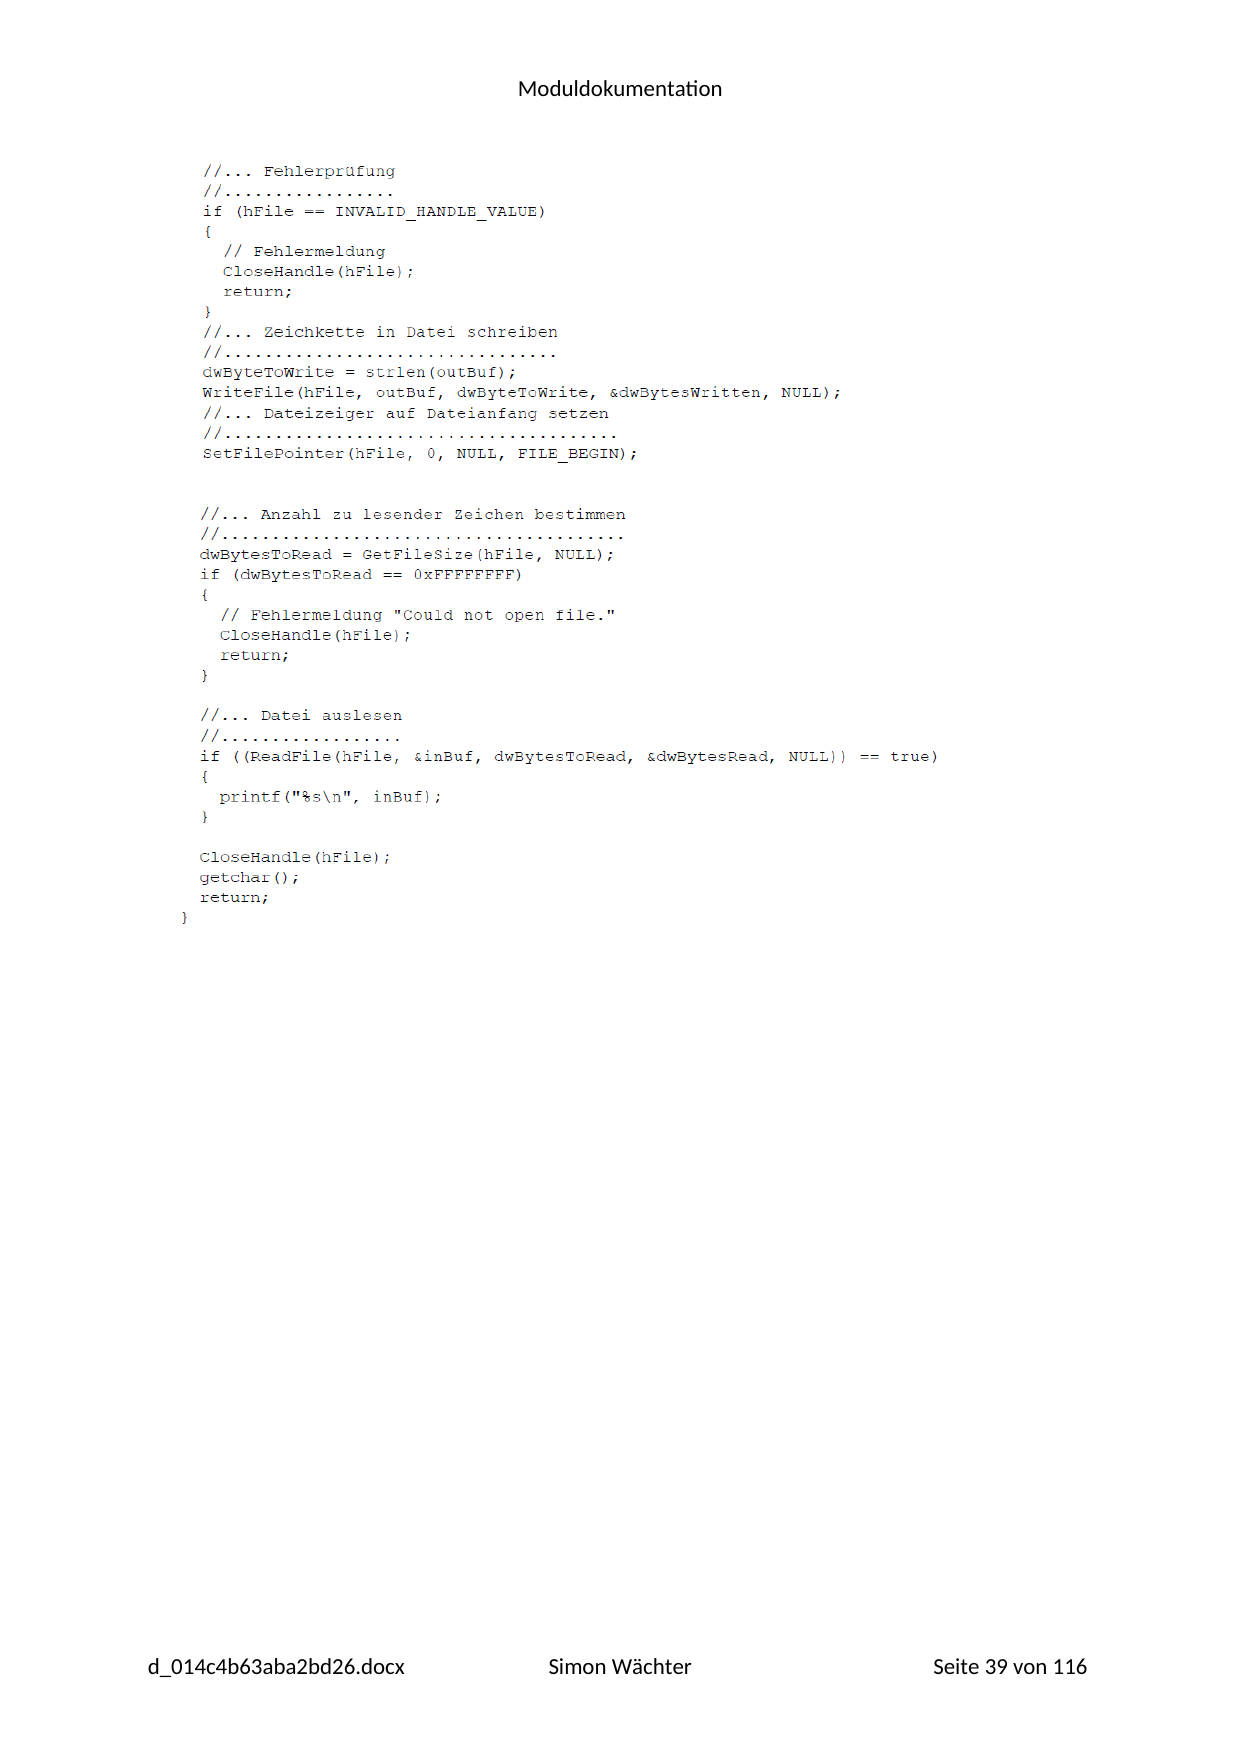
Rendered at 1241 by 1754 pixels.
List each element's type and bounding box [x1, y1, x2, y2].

picture [147, 494, 1093, 939]
picture [147, 147, 1093, 476]
